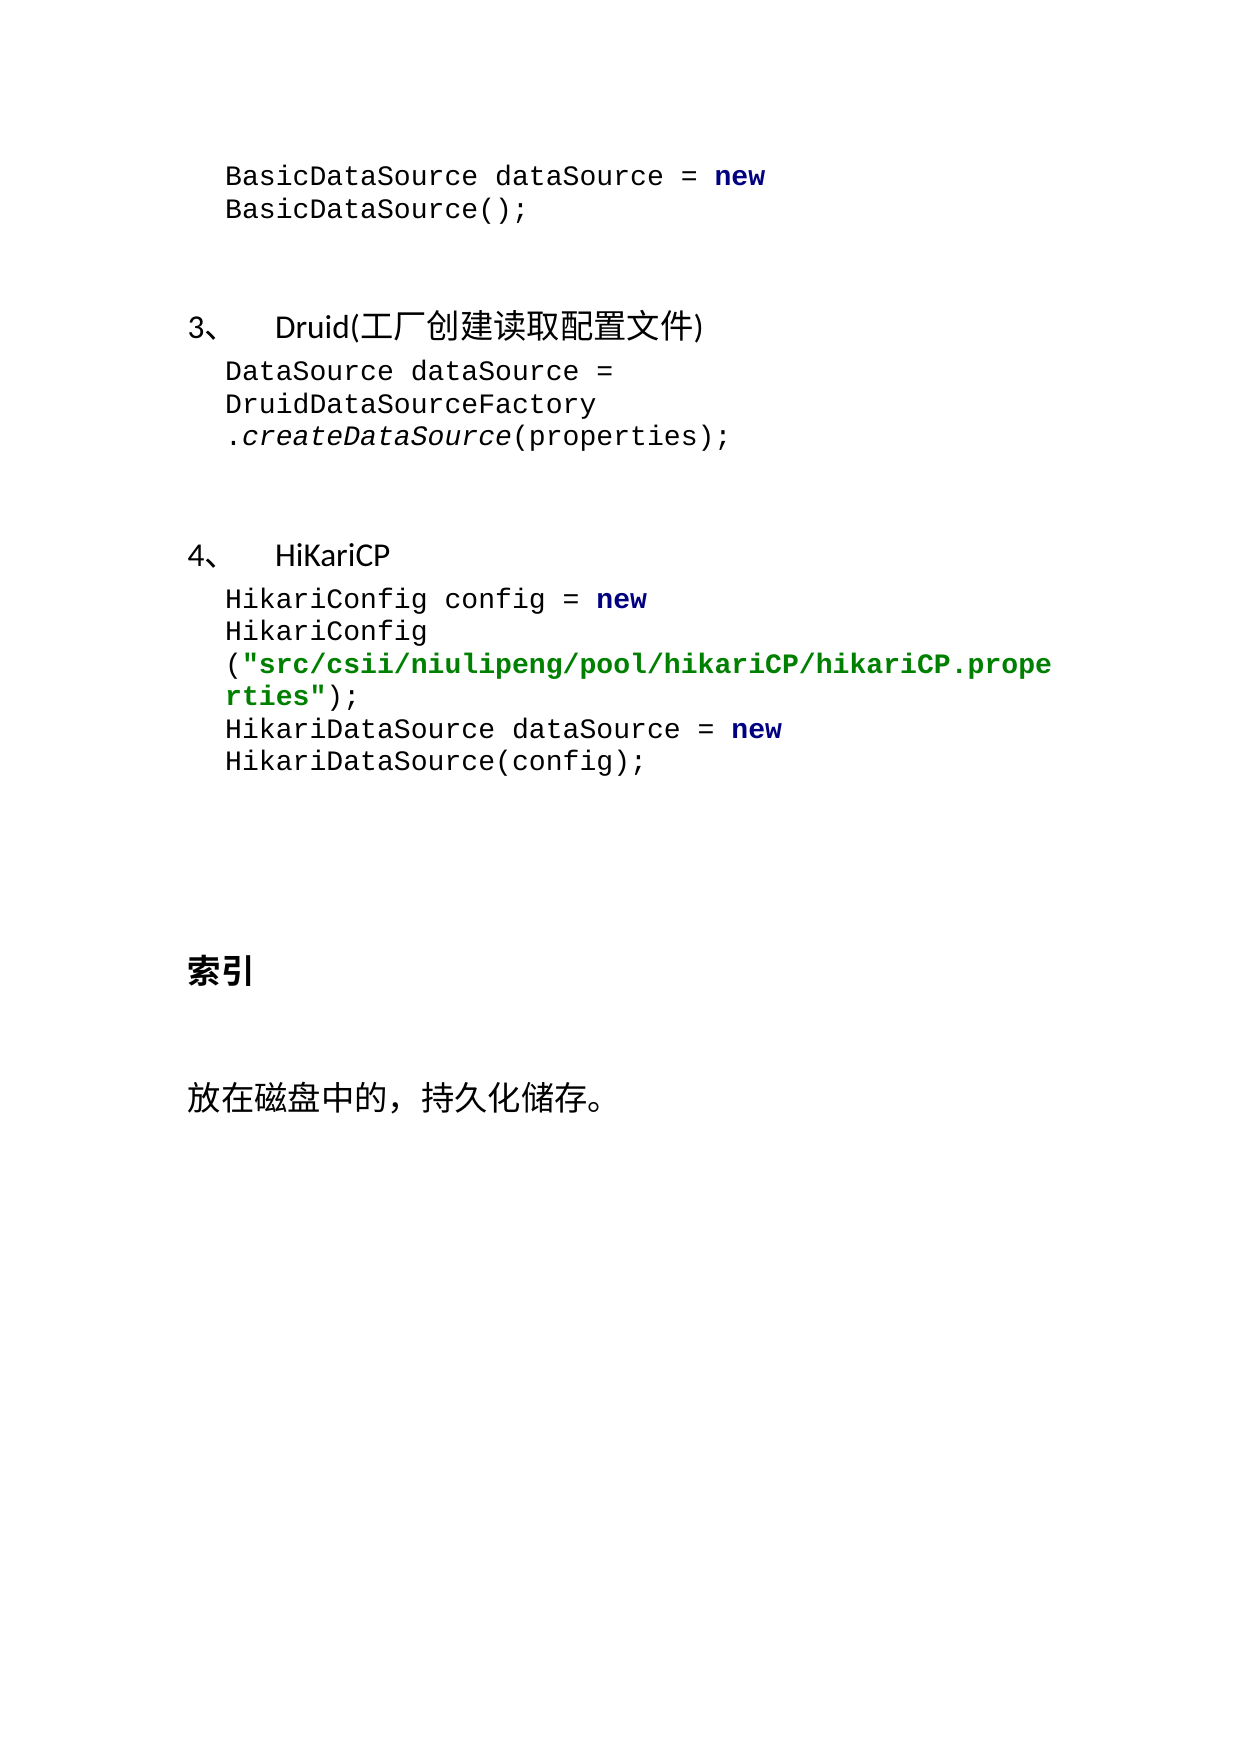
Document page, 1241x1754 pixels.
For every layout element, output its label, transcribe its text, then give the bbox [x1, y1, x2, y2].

subtitle 索引 [187, 937, 1053, 1002]
list HiKariCP [187, 519, 1053, 584]
list Druid(工厂创建读取配置文件) [187, 292, 1053, 357]
text HikariConfig config = new HikariConfig("src/csii/niulipeng/pool/hikariCP/hikariCP.properties"); HikariDataSource dataSource = new HikariDataSource(config); [225, 584, 1053, 779]
text DataSource dataSource = DruidDataSourceFactory.createDataSource(properties); [225, 357, 1053, 454]
text BasicDataSource dataSource = new BasicDataSource(); [225, 162, 1053, 227]
text 放在磁盘中的，持久化储存。 [187, 1064, 1053, 1129]
